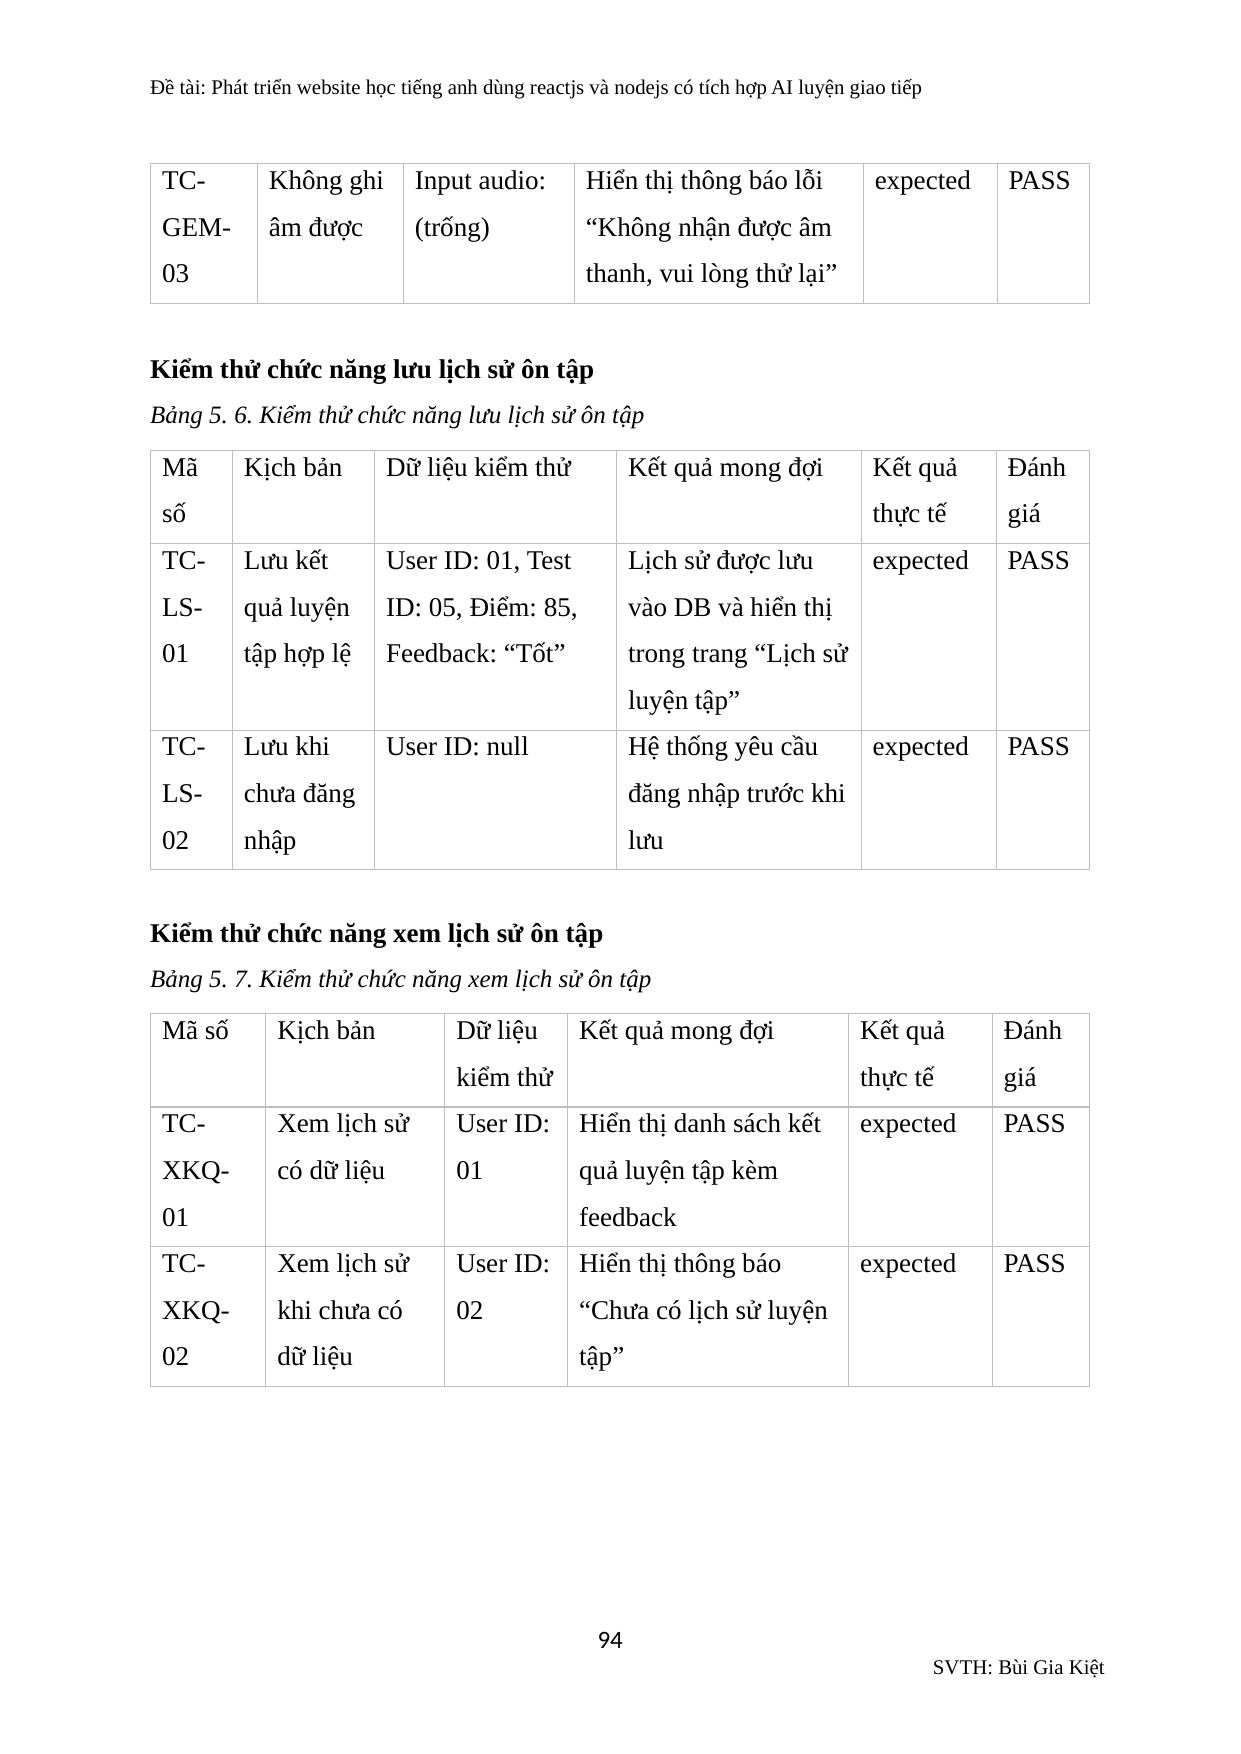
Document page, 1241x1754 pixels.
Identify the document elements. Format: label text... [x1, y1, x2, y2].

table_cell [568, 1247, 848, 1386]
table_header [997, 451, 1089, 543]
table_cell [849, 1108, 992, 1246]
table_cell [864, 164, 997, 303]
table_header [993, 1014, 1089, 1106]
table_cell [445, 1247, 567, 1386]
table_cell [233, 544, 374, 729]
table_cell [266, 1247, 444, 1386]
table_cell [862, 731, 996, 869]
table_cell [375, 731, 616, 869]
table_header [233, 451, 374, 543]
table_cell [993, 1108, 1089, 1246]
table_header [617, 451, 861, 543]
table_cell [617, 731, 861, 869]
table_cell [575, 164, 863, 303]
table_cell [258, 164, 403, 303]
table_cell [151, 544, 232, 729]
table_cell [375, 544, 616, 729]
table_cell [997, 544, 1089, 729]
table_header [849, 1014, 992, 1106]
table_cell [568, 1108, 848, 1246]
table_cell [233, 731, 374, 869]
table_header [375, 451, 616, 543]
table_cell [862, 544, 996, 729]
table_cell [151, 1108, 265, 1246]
text Kiểm thử chức năng lưu lịch sử ôn tập [150, 354, 1090, 385]
text Kiểm thử chức năng xem lịch sử ôn tập [150, 917, 1090, 948]
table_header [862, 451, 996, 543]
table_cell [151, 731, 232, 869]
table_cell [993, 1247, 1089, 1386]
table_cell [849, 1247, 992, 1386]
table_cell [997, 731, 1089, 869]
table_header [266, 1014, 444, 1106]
text Bảng 5. 7. Kiểm thử chức năng xem lịch sử ôn tập [150, 964, 1090, 992]
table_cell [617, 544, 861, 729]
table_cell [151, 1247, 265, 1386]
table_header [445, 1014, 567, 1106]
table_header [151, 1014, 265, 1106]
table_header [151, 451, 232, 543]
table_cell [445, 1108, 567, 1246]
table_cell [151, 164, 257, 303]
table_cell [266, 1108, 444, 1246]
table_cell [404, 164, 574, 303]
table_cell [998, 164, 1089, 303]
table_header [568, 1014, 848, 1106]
text Bảng 5. 6. Kiểm thử chức năng lưu lịch sử ôn tập [150, 400, 1090, 429]
